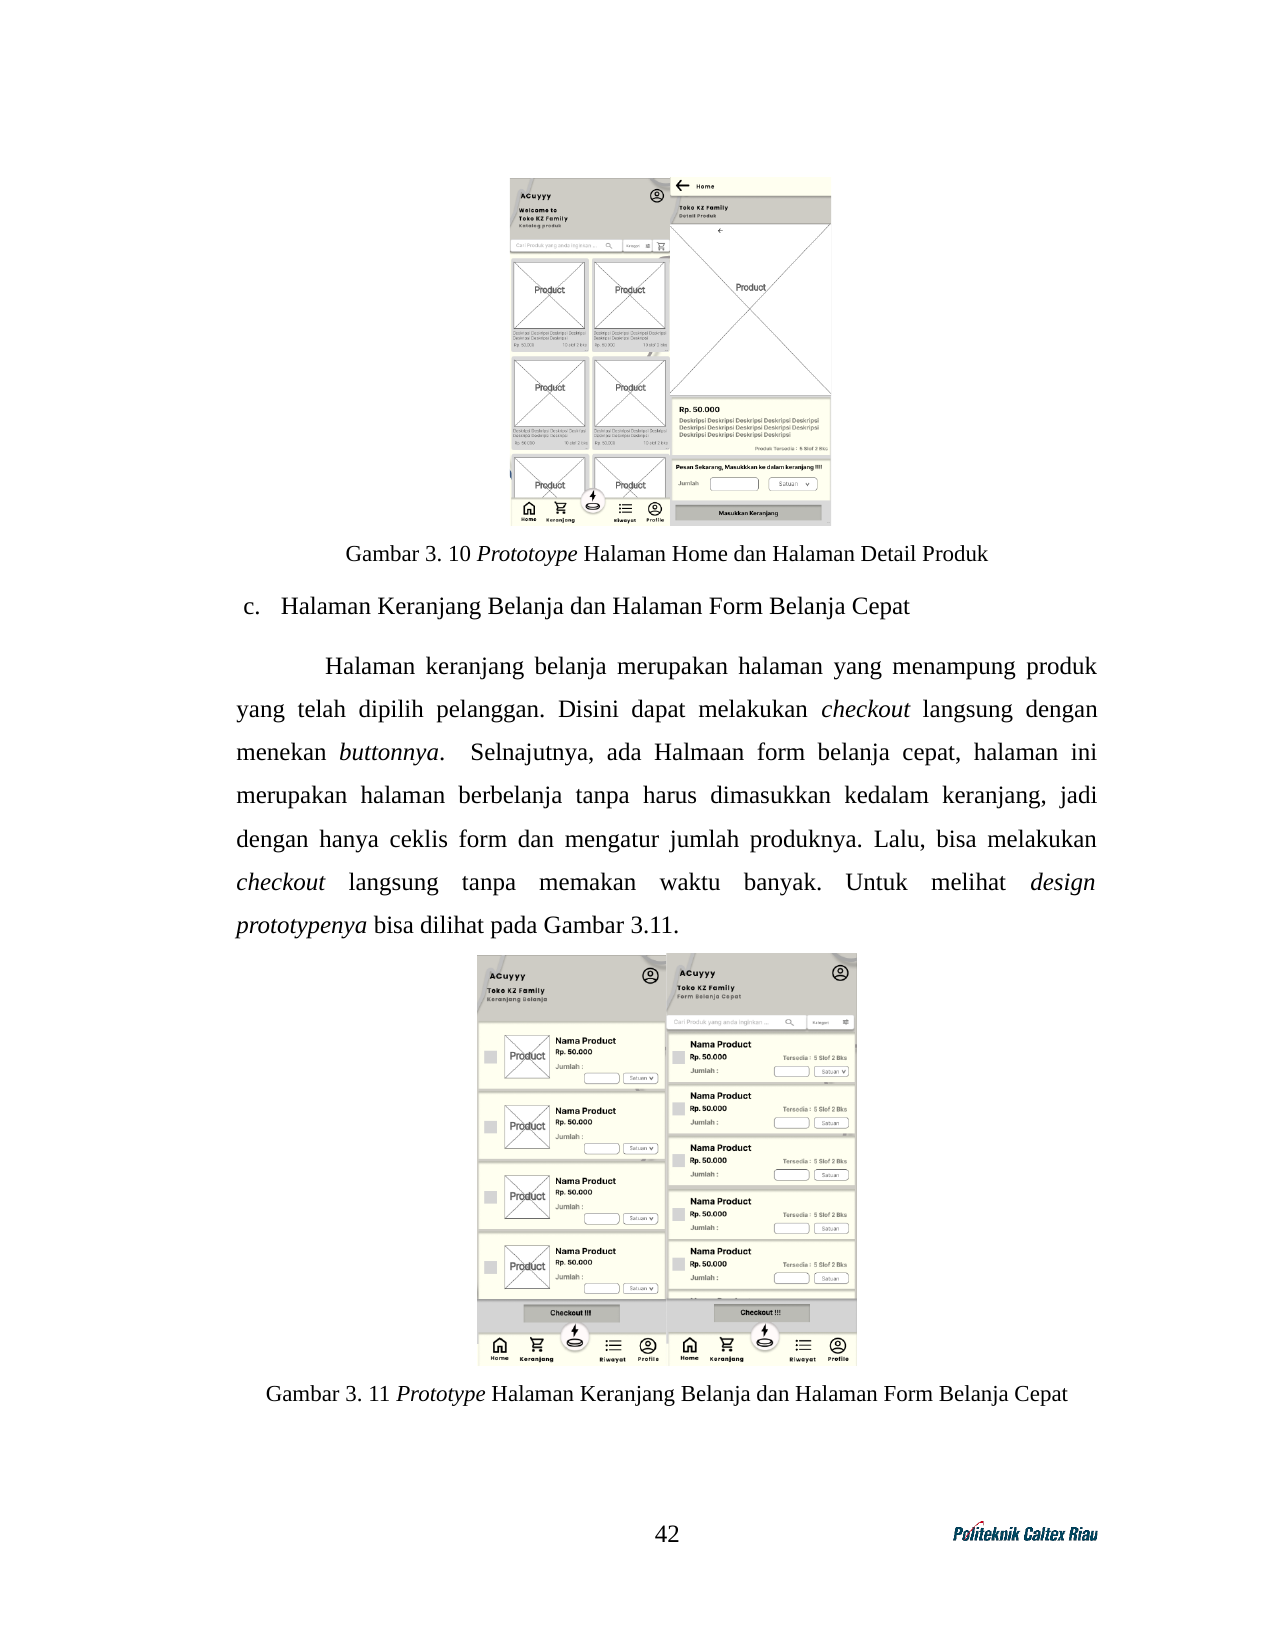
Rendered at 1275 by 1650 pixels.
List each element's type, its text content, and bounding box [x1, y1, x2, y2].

text Gambar 3. 10 Prototoype Halaman Home dan Halaman Detail Produk [236, 540, 1098, 566]
text Gambar 3. 11 Prototype Halaman Keranjang Belanja dan Halaman Form Belanja Cepat [236, 1380, 1098, 1407]
picture [509, 177, 832, 526]
picture [951, 1521, 1098, 1543]
picture [477, 953, 857, 1366]
list Halaman Keranjang Belanja dan Halaman Form Belanja Cepat [243, 591, 1098, 620]
text Halaman keranjang belanja merupakan halaman yang menampung produk yang telah dipilih pelanggan. Disini dapat melakukan checkout langsung dengan menekan buttonnya. Selnajutnya, ada Halmaan form belanja cepat, halaman ini merupakan halaman berbelanja tanpa harus dimasukkan kedalam keranjang, jadi dengan hanya ceklis form dan mengatur jumlah produknya. Lalu, bisa melakukan checkout langsung tanpa memakan waktu banyak. Untuk melihat design prototypenya bisa dilihat pada Gambar 3.11. [236, 651, 1098, 939]
